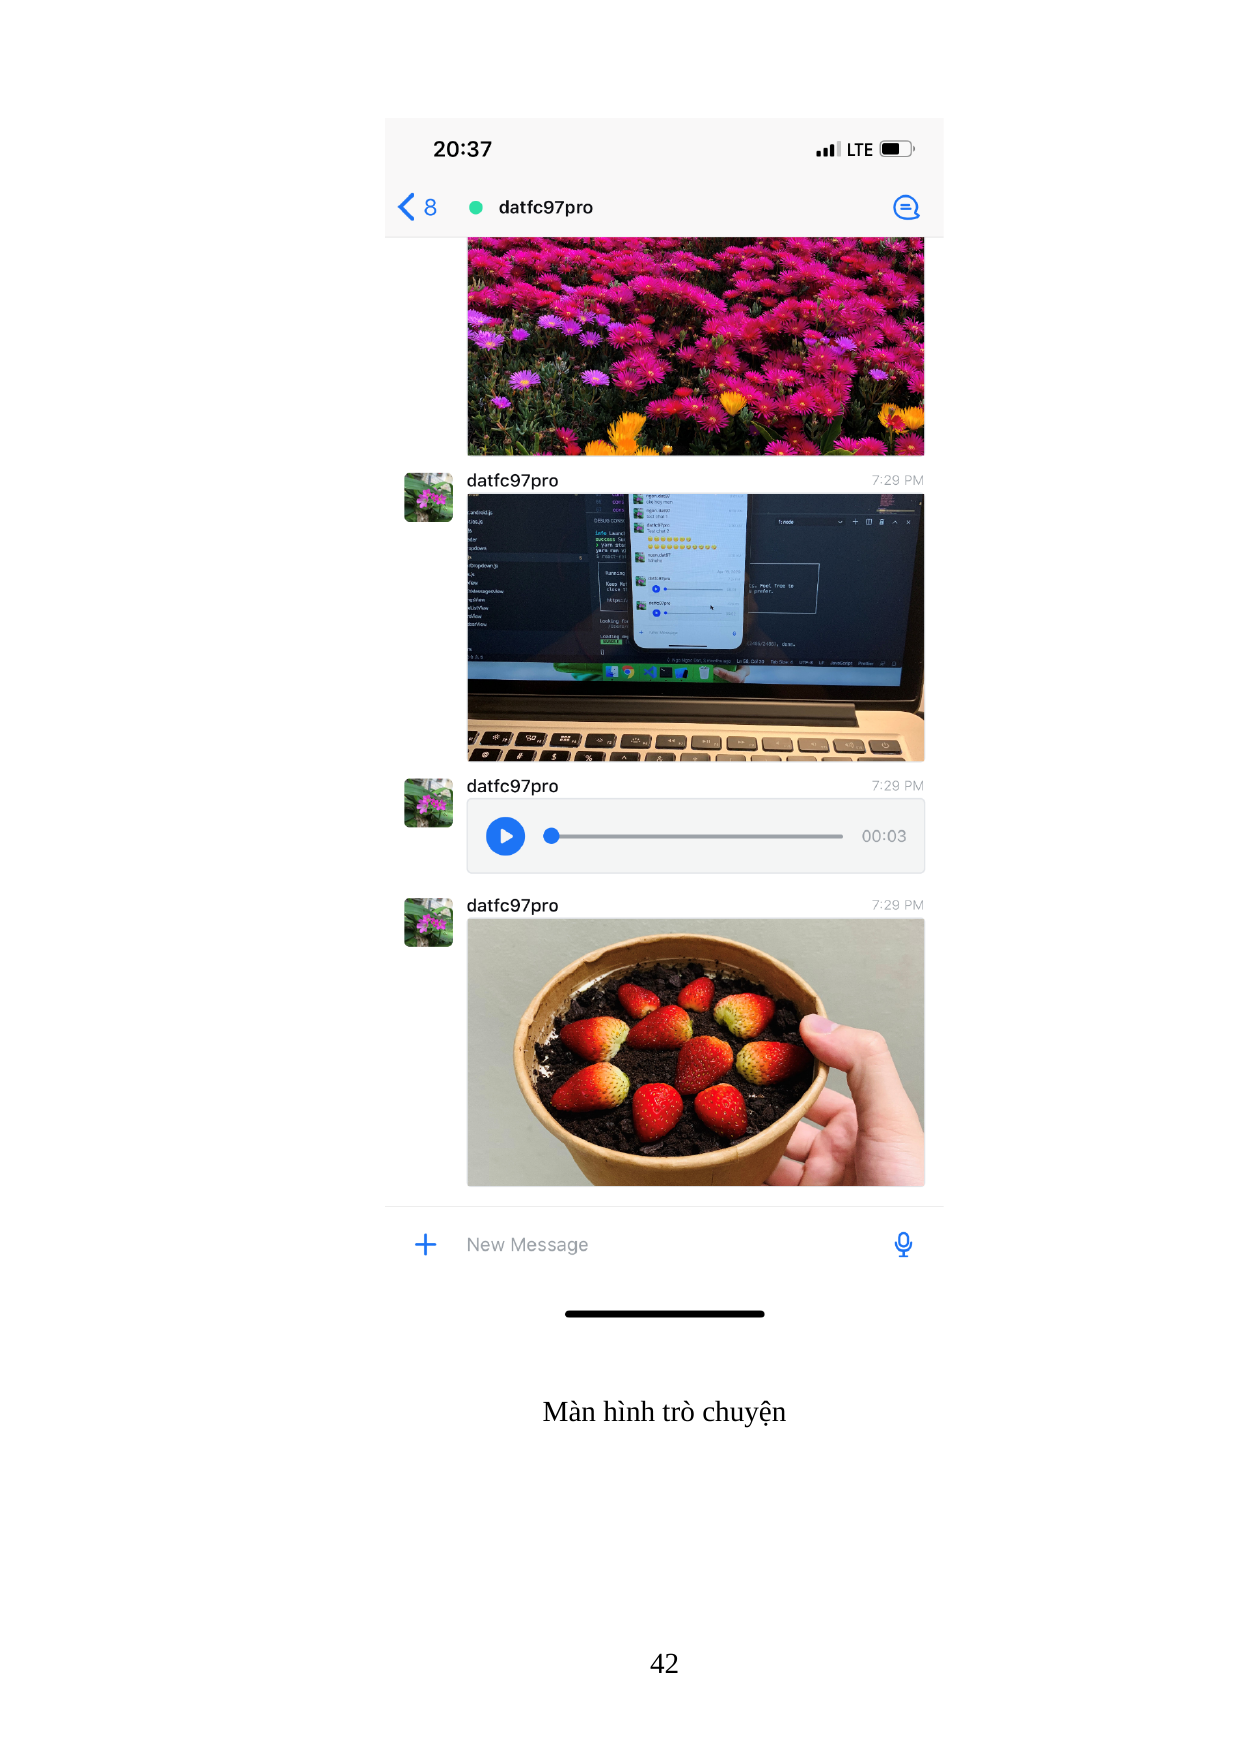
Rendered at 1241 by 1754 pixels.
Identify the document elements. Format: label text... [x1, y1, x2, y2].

text Màn hình trò chuyện [177, 1394, 1152, 1428]
picture [385, 118, 944, 1328]
